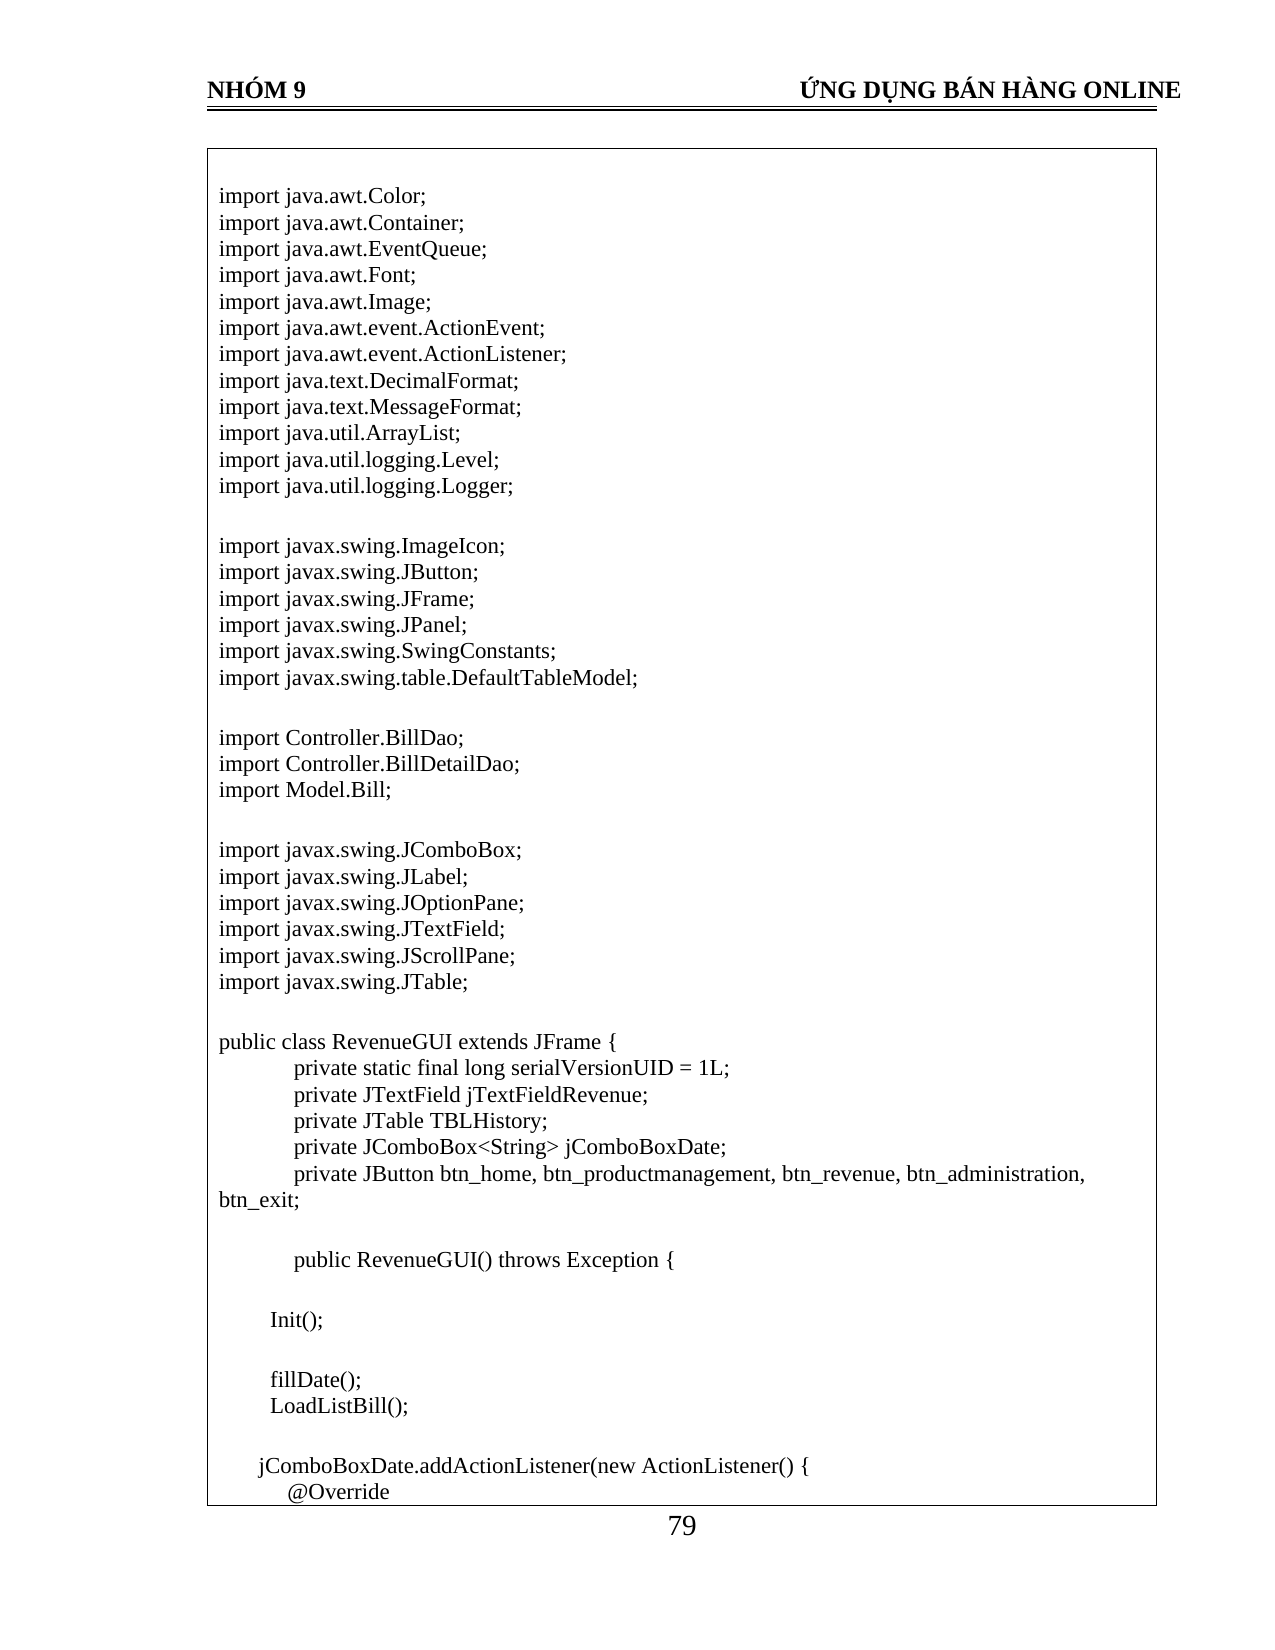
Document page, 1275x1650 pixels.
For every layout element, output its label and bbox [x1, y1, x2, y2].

table_header [208, 149, 1156, 1505]
